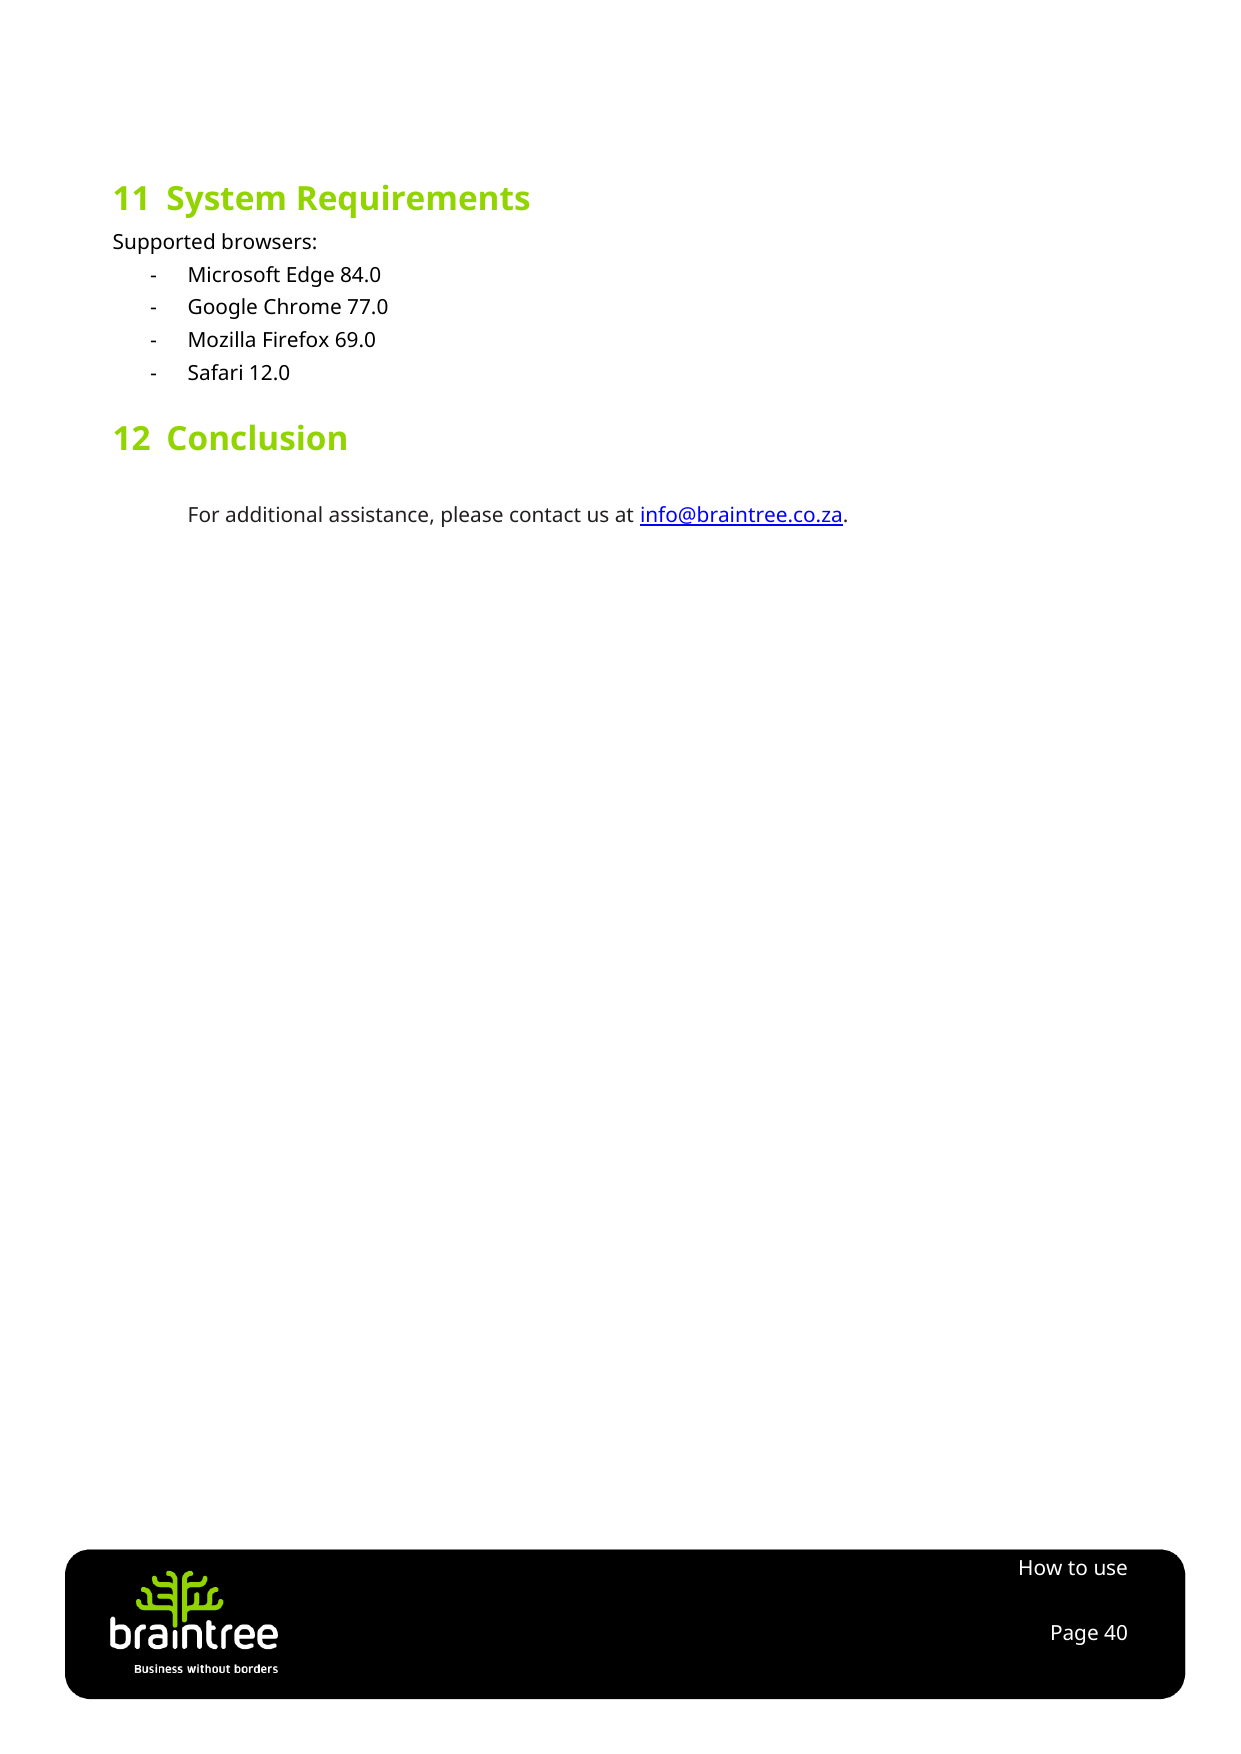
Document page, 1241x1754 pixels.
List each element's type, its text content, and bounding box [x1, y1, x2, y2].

subtitle System Requirements [112, 175, 1128, 220]
list Safari 12.0 [150, 358, 1128, 386]
list Microsoft Edge 84.0 [150, 260, 1128, 288]
list Mozilla Firefox 69.0 [150, 325, 1128, 353]
text Supported browsers: [112, 227, 1128, 256]
subtitle Conclusion [112, 415, 1128, 461]
list Google Chrome 77.0 [150, 292, 1128, 321]
text For additional assistance, please contact us at info@braintree.co.za. [187, 500, 1128, 528]
picture [0, 1495, 1241, 1754]
